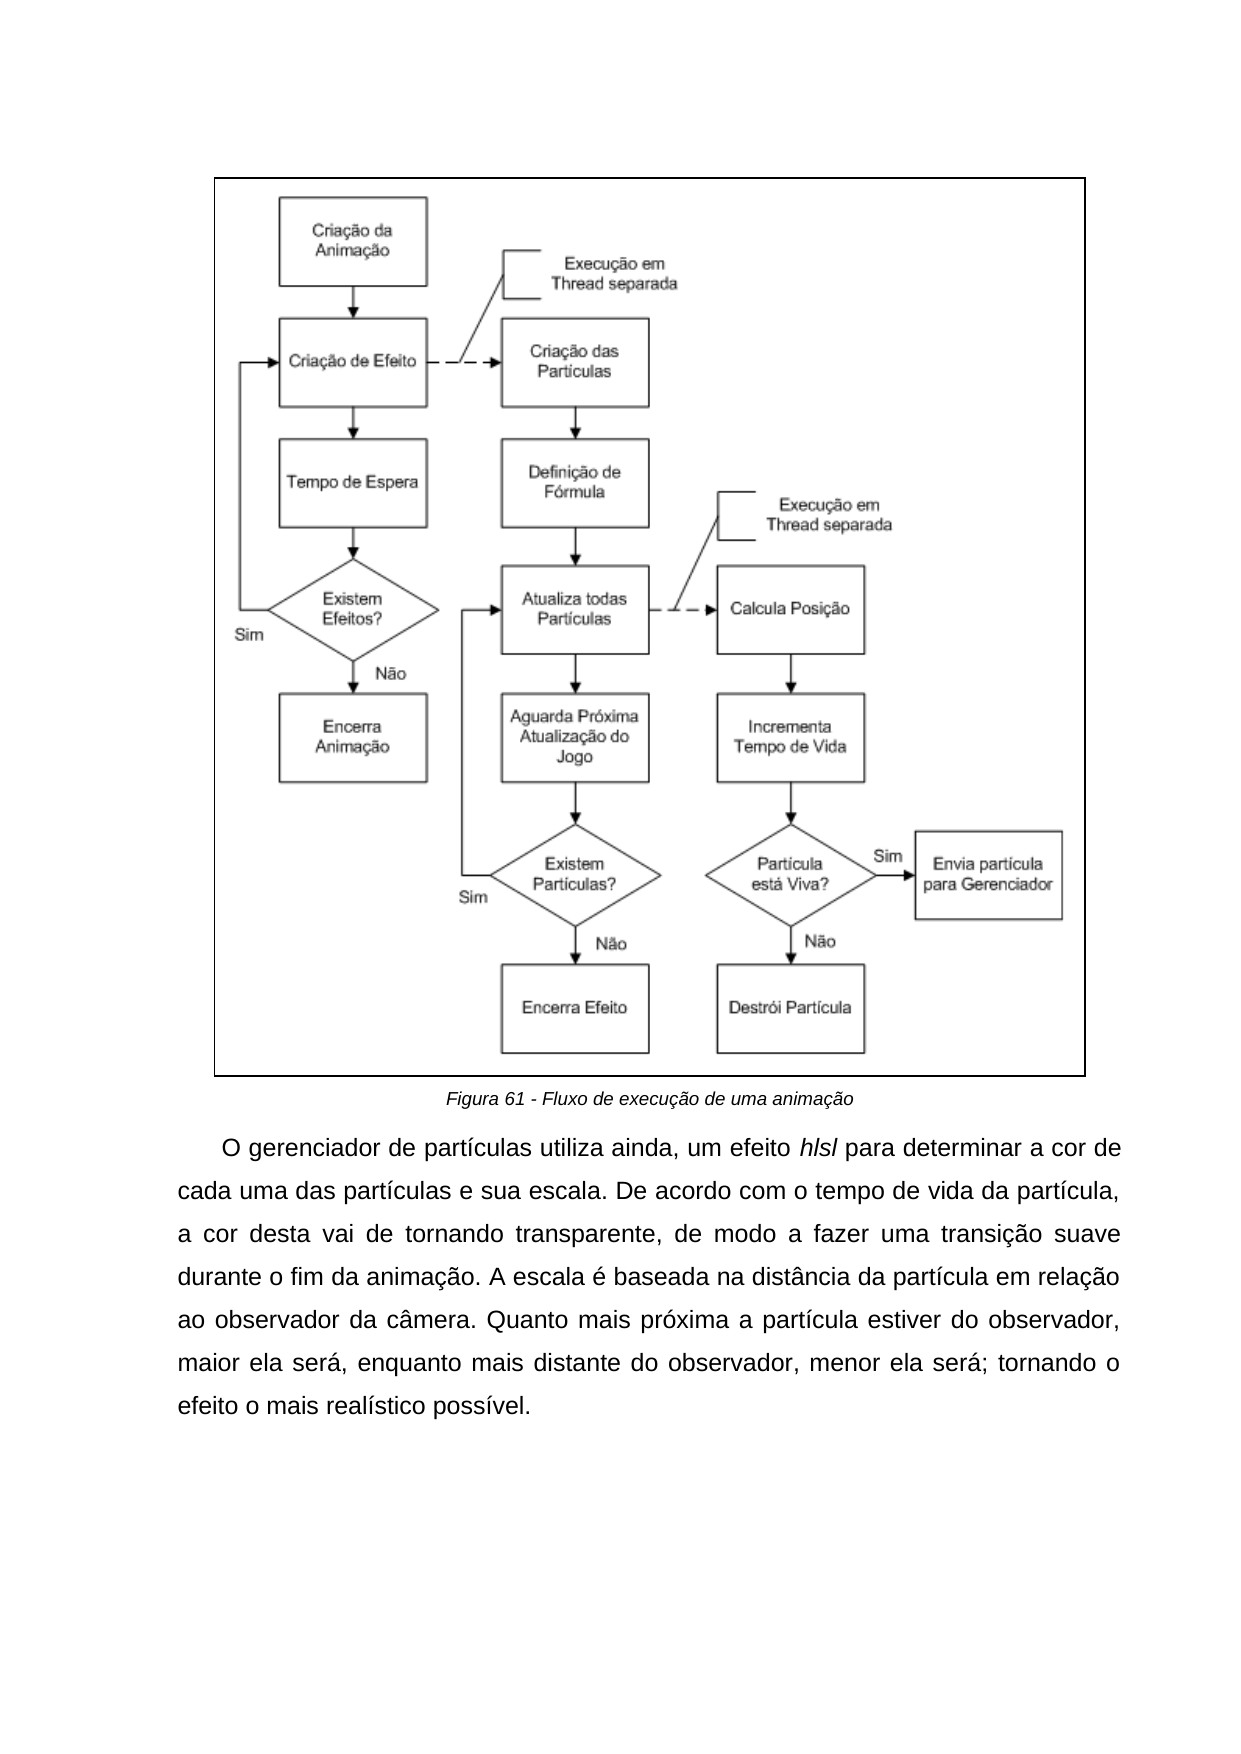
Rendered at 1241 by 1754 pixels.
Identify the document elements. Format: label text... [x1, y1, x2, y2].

text O gerenciador de partículas utiliza ainda, um efeito hlsl para determinar a cor de cada uma das partículas e sua escala. De acordo com o tempo de vida da partícula, a cor desta vai de tornando transparente, de modo a fazer uma transição suave durante o fim da animação. A escala é baseada na distância da partícula em relação ao observador da câmera. Quanto mais próxima a partícula estiver do observador, maior ela será, enquanto mais distante do observador, menor ela será; tornando o efeito o mais realístico possível. [177, 1133, 1122, 1420]
picture [215, 179, 1084, 1075]
